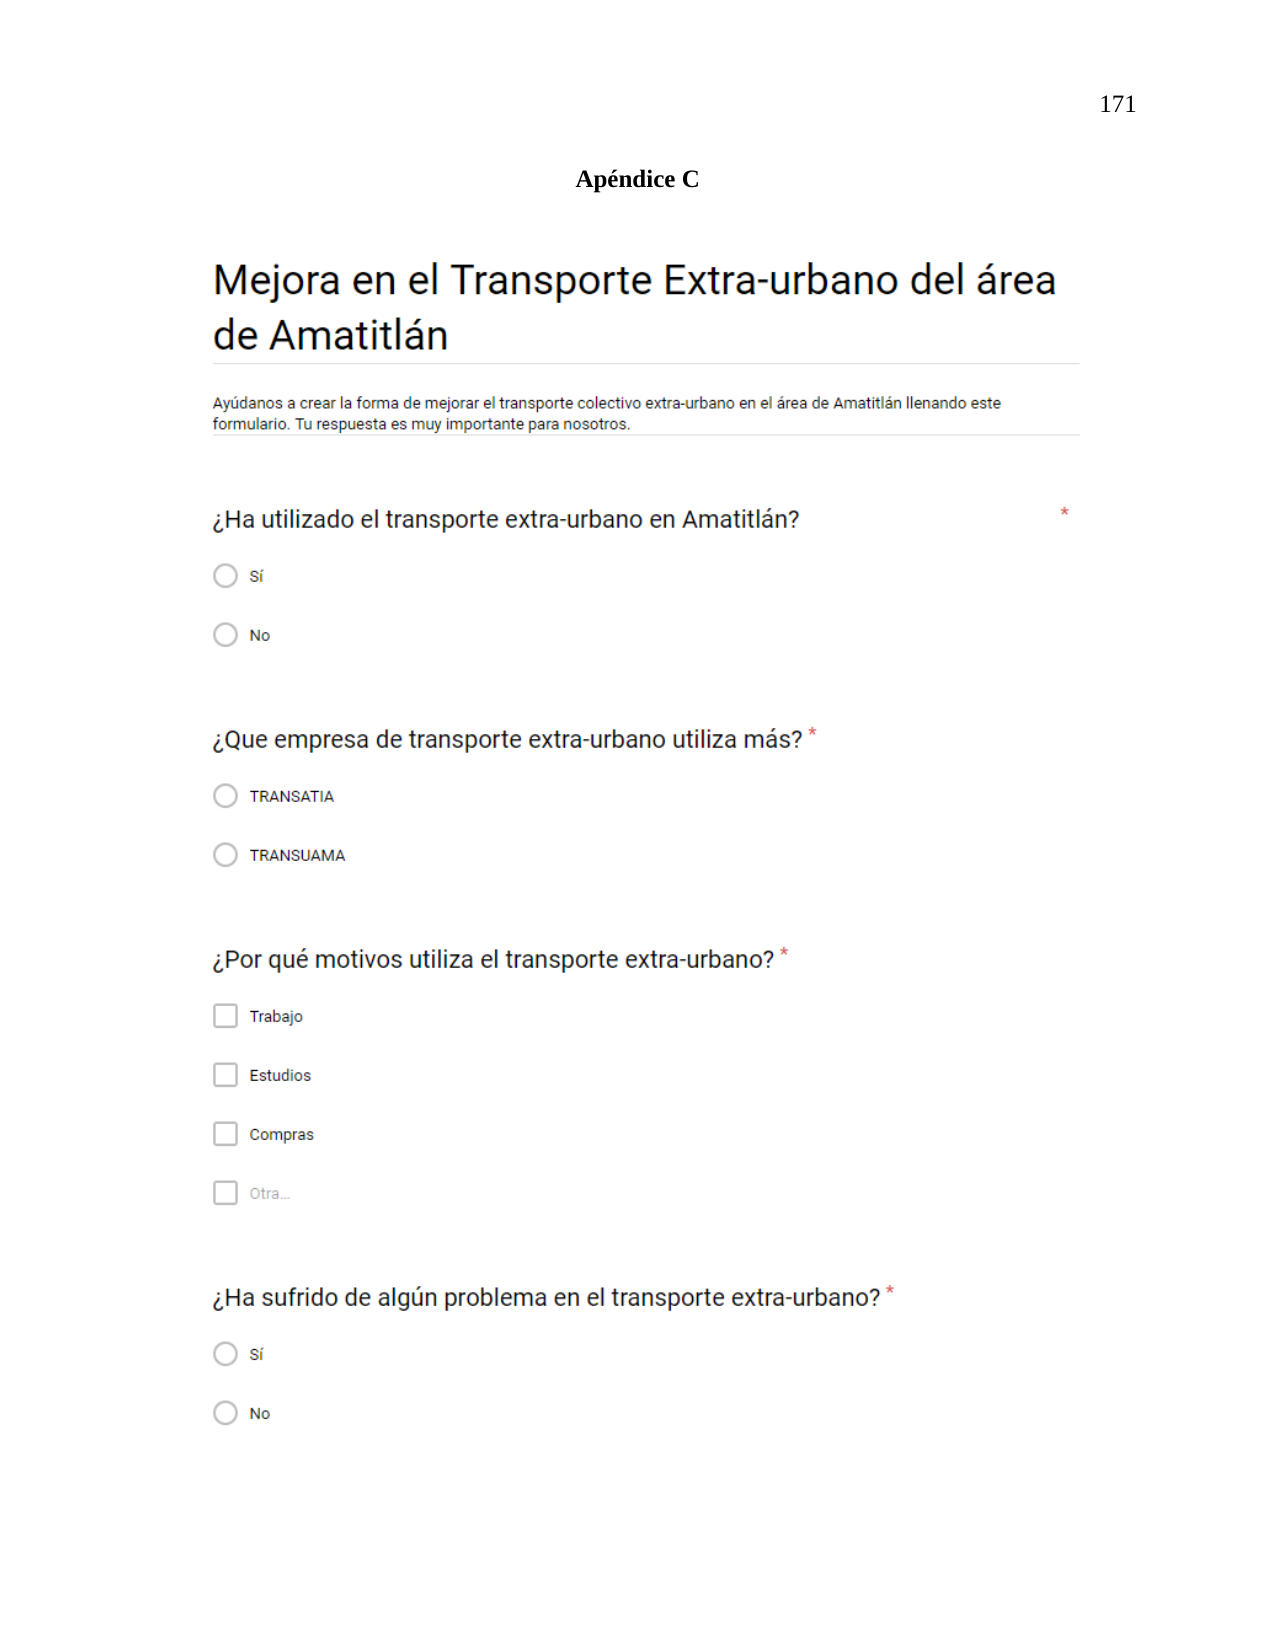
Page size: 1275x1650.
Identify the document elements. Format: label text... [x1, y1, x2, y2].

title Apéndice C [150, 164, 1125, 193]
picture [172, 221, 1103, 1499]
